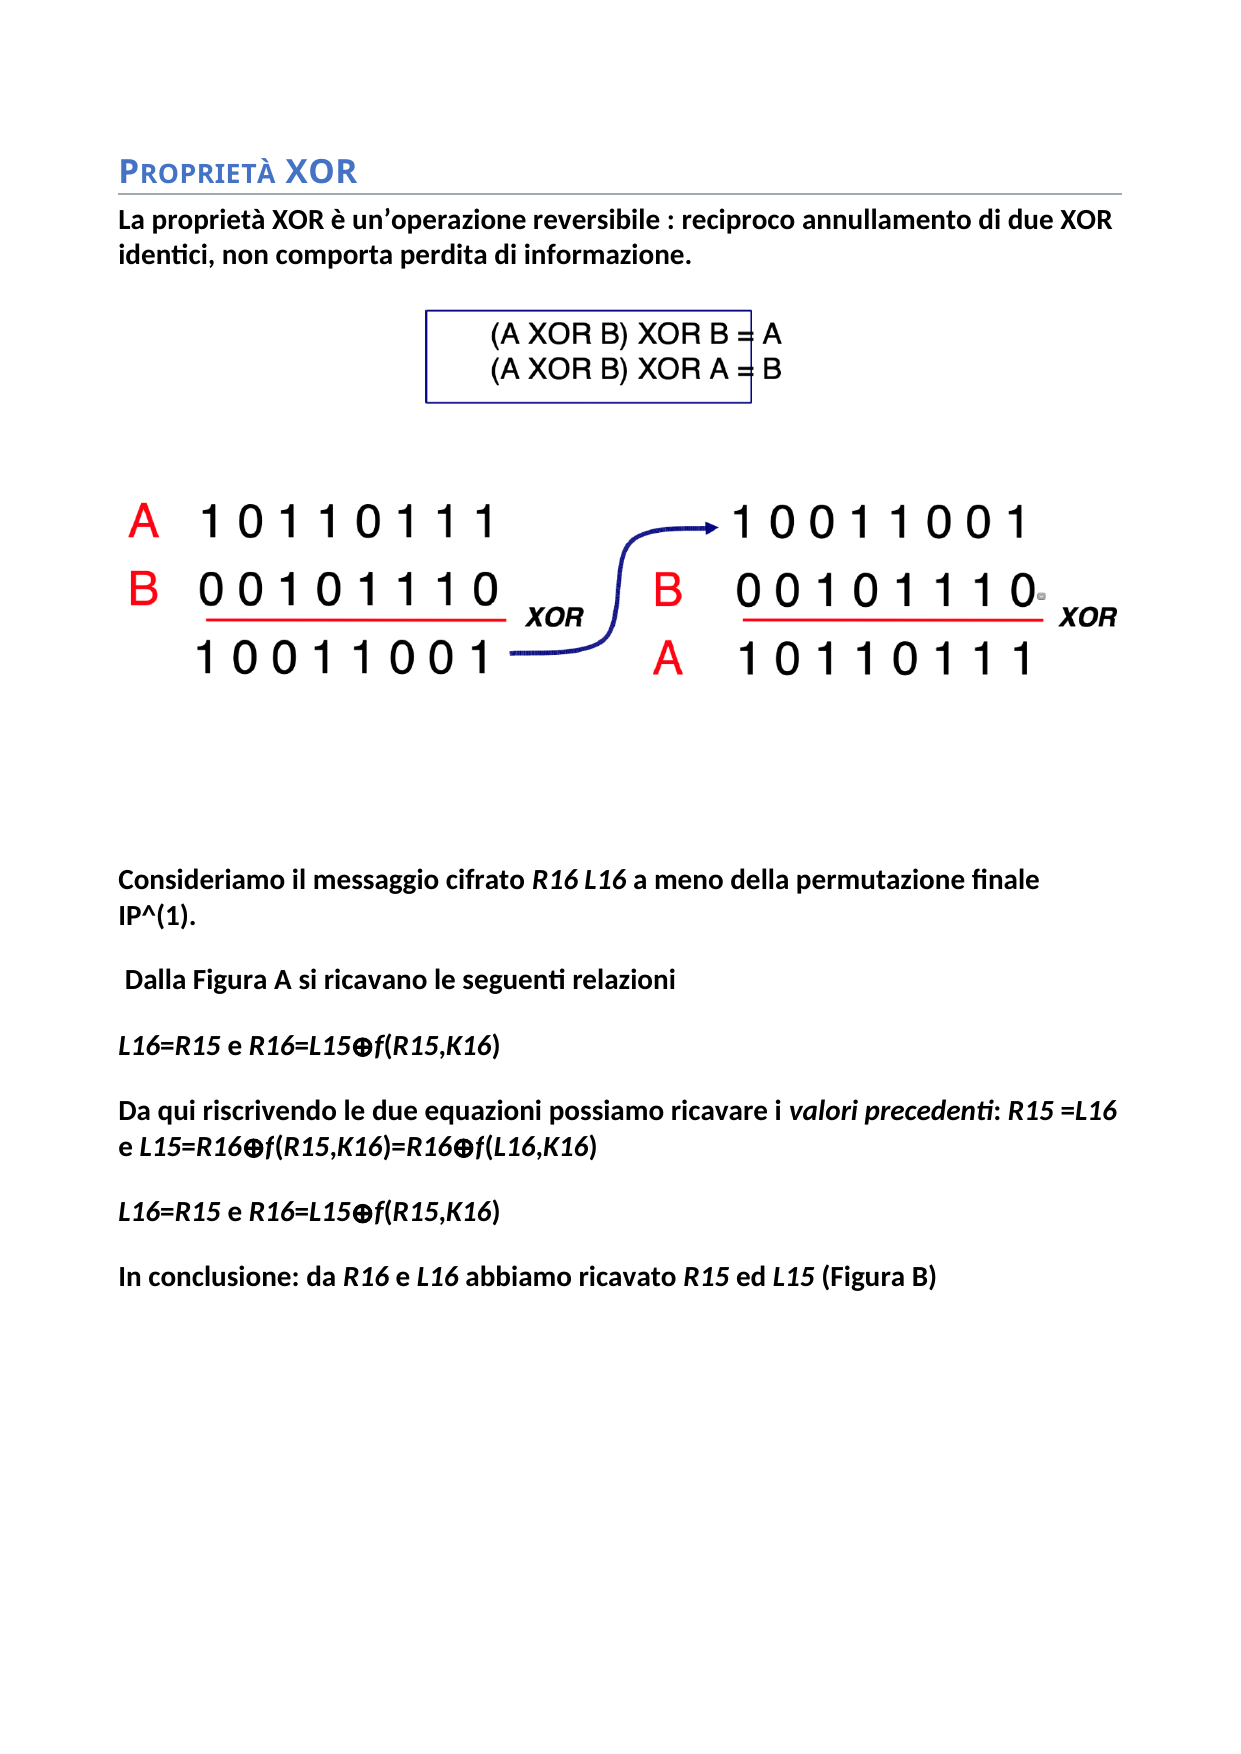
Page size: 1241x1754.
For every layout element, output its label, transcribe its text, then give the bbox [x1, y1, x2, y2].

text Dalla Figura A si ricavano le seguenti relazioni [118, 961, 1122, 997]
picture [118, 307, 1123, 690]
text Da qui riscrivendo le due equazioni possiamo ricavare i valori precedenti: R15 =L16 e L15=R16⊕f(R15,K16)=R16⊕f(L16,K16) [118, 1092, 1122, 1163]
text L16=R15 e R16=L15⊕f(R15,K16) [118, 1193, 1122, 1229]
text La proprietà XOR è un’operazione reversibile : reciproco annullamento di due XOR identici, non comporta perdita di informazione. [118, 201, 1122, 272]
text Consideriamo il messaggio cifrato R16 L16 a meno della permutazione finale IP^(1). [118, 861, 1122, 932]
text In conclusione: da R16 e L16 abbiamo ricavato R15 ed L15 (Figura B) [118, 1258, 1122, 1294]
subtitle Proprietà XOR [118, 148, 1122, 193]
text L16=R15 e R16=L15⊕f(R15,K16) [118, 1026, 1122, 1062]
